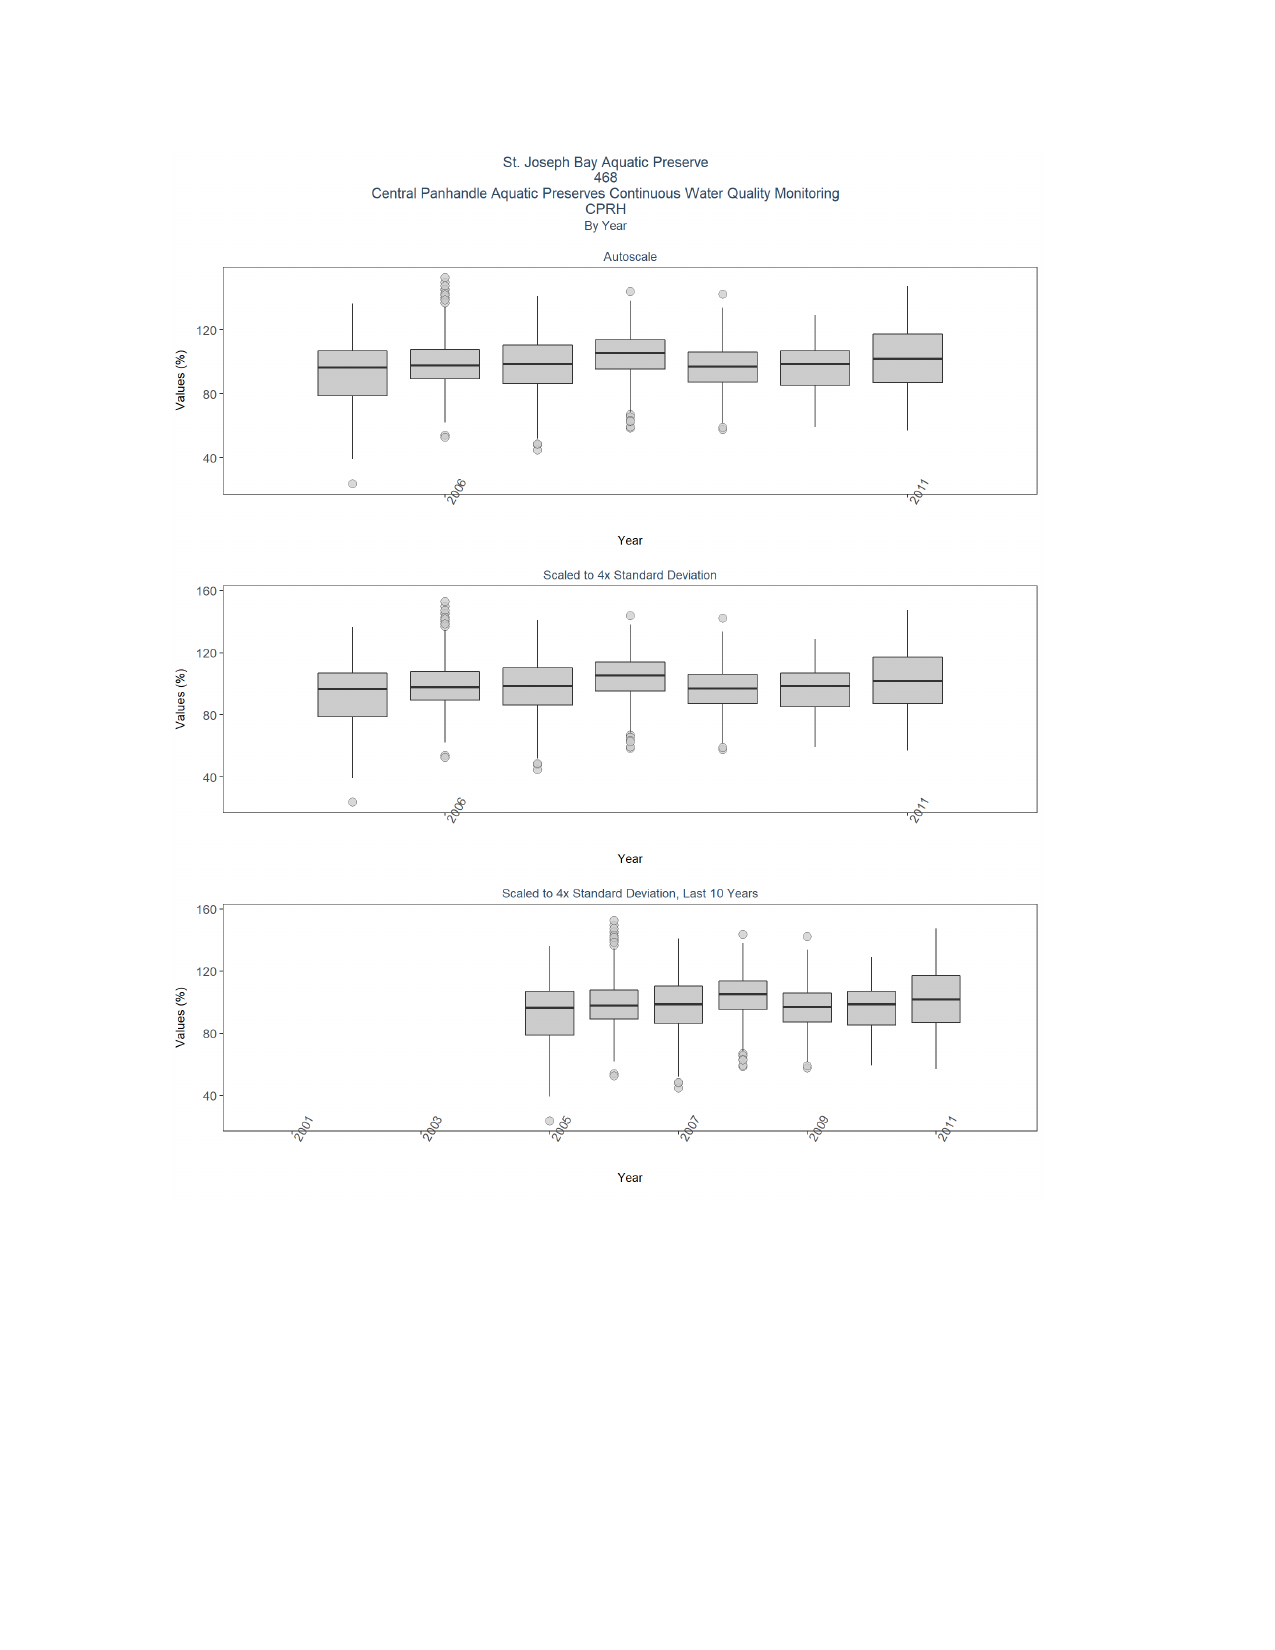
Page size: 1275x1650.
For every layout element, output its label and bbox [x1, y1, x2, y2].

picture [168, 150, 1044, 1200]
